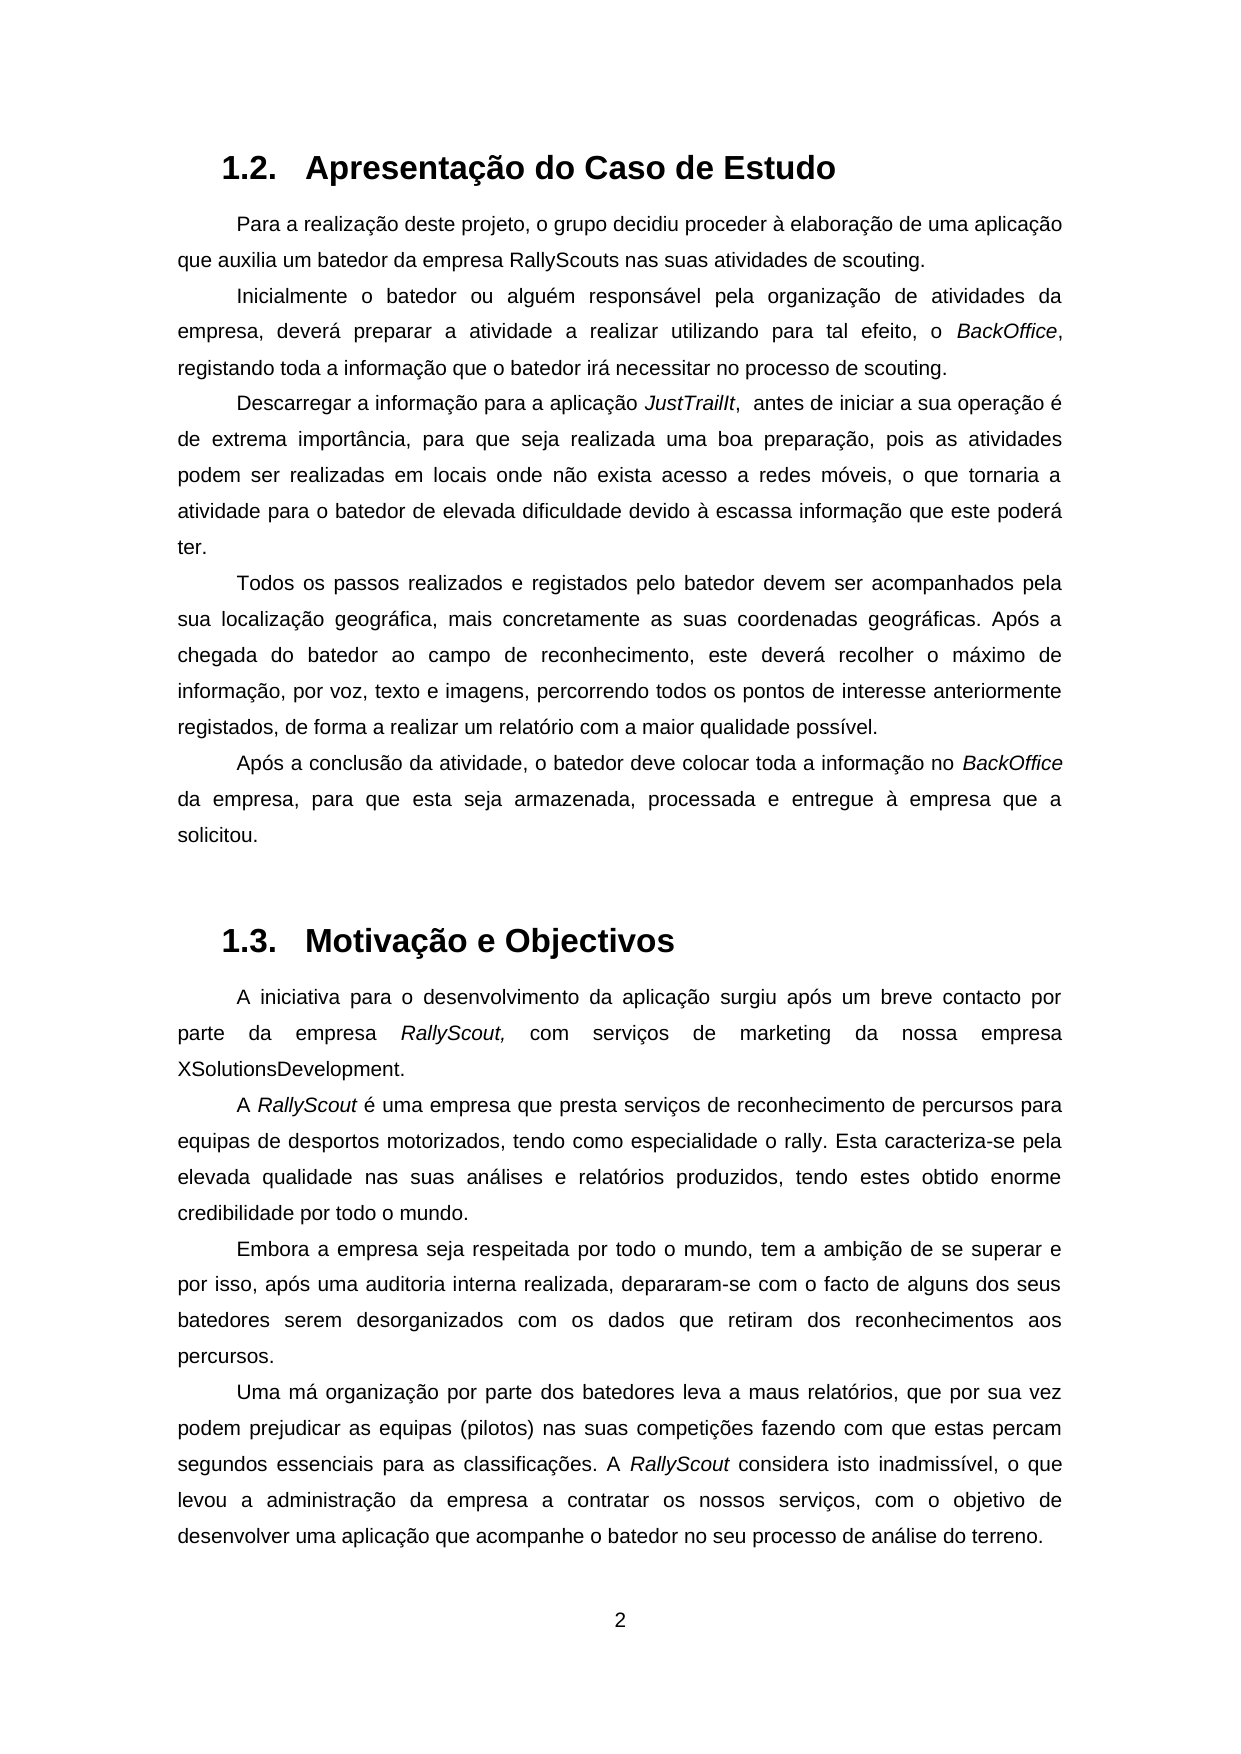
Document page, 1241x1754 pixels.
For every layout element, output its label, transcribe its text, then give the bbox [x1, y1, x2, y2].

text A RallyScout é uma empresa que presta serviços de reconhecimento de percursos para equipas de desportos motorizados, tendo como especialidade o rally. Esta caracteriza-se pela elevada qualidade nas suas análises e relatórios produzidos, tendo estes obtido enorme credibilidade por todo o mundo. [177, 1093, 1063, 1224]
text Para a realização deste projeto, o grupo decidiu proceder à elaboração de uma aplicação que auxilia um batedor da empresa RallyScouts nas suas atividades de scouting. [177, 212, 1063, 271]
text Após a conclusão da atividade, o batedor deve colocar toda a informação no BackOffice da empresa, para que esta seja armazenada, processada e entregue à empresa que a solicitou. [177, 751, 1063, 846]
text Todos os passos realizados e registados pelo batedor devem ser acompanhados pela sua localização geográfica, mais concretamente as suas coordenadas geográficas. Após a chegada do batedor ao campo de reconhecimento, este deverá recolher o máximo de informação, por voz, texto e imagens, percorrendo todos os pontos de interesse anteriormente registados, de forma a realizar um relatório com a maior qualidade possível. [177, 571, 1063, 739]
text Inicialmente o batedor ou alguém responsável pela organização de atividades da empresa, deverá preparar a atividade a realizar utilizando para tal efeito, o BackOffice, registando toda a informação que o batedor irá necessitar no processo de scouting. [177, 283, 1063, 379]
text Uma má organização por parte dos batedores leva a maus relatórios, que por sua vez podem prejudicar as equipas (pilotos) nas suas competições fazendo com que estas percam segundos essenciais para as classificações. A RallyScout considera isto inadmissível, o que levou a administração da empresa a contratar os nossos serviços, com o objetivo de desenvolver uma aplicação que acompanhe o batedor no seu processo de análise do terreno. [177, 1380, 1063, 1548]
text Apresentação do Caso de Estudo [221, 148, 1063, 186]
text Motivação e Objectivos [221, 921, 1063, 959]
text A iniciativa para o desenvolvimento da aplicação surgiu após um breve contacto por parte da empresa RallyScout, com serviços de marketing da nossa empresa XSolutionsDevelopment. [177, 985, 1063, 1081]
text Embora a empresa seja respeitada por todo o mundo, tem a ambição de se superar e por isso, após uma auditoria interna realizada, depararam-se com o facto de alguns dos seus batedores serem desorganizados com os dados que retiram dos reconhecimentos aos percursos. [177, 1236, 1063, 1368]
text Descarregar a informação para a aplicação JustTrailIt, antes de iniciar a sua operação é de extrema importância, para que seja realizada uma boa preparação, pois as atividades podem ser realizadas em locais onde não exista acesso a redes móveis, o que tornaria a atividade para o batedor de elevada dificuldade devido à escassa informação que este poderá ter. [177, 391, 1063, 559]
